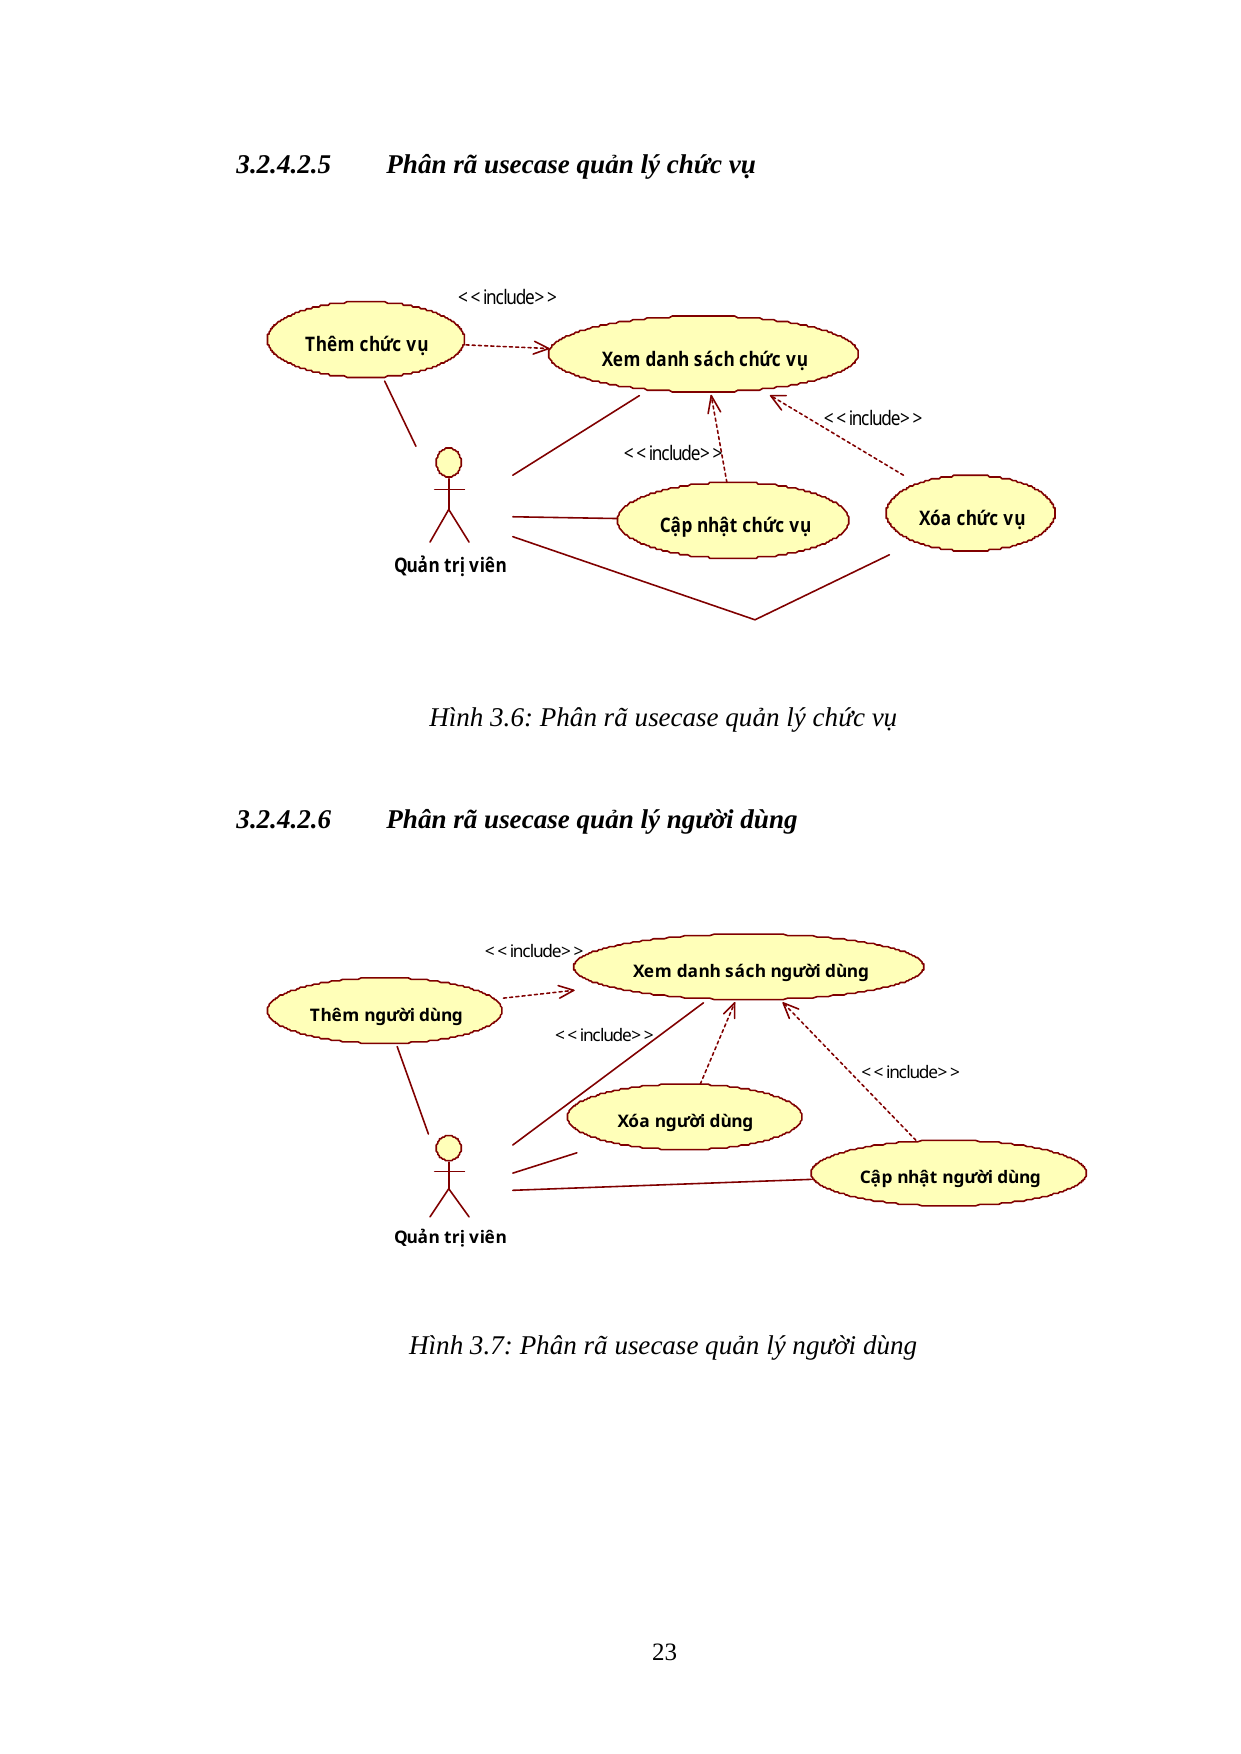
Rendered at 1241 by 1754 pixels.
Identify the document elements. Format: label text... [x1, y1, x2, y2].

subtitle Phân rã usecase quản lý chức vụ [236, 148, 1092, 179]
subtitle Phân rã usecase quản lý người dùng [236, 803, 1092, 834]
text Hình 3.6: Phân rã usecase quản lý chức vụ [236, 701, 1092, 733]
text Hình 3.7: Phân rã usecase quản lý người dùng [236, 1329, 1092, 1360]
